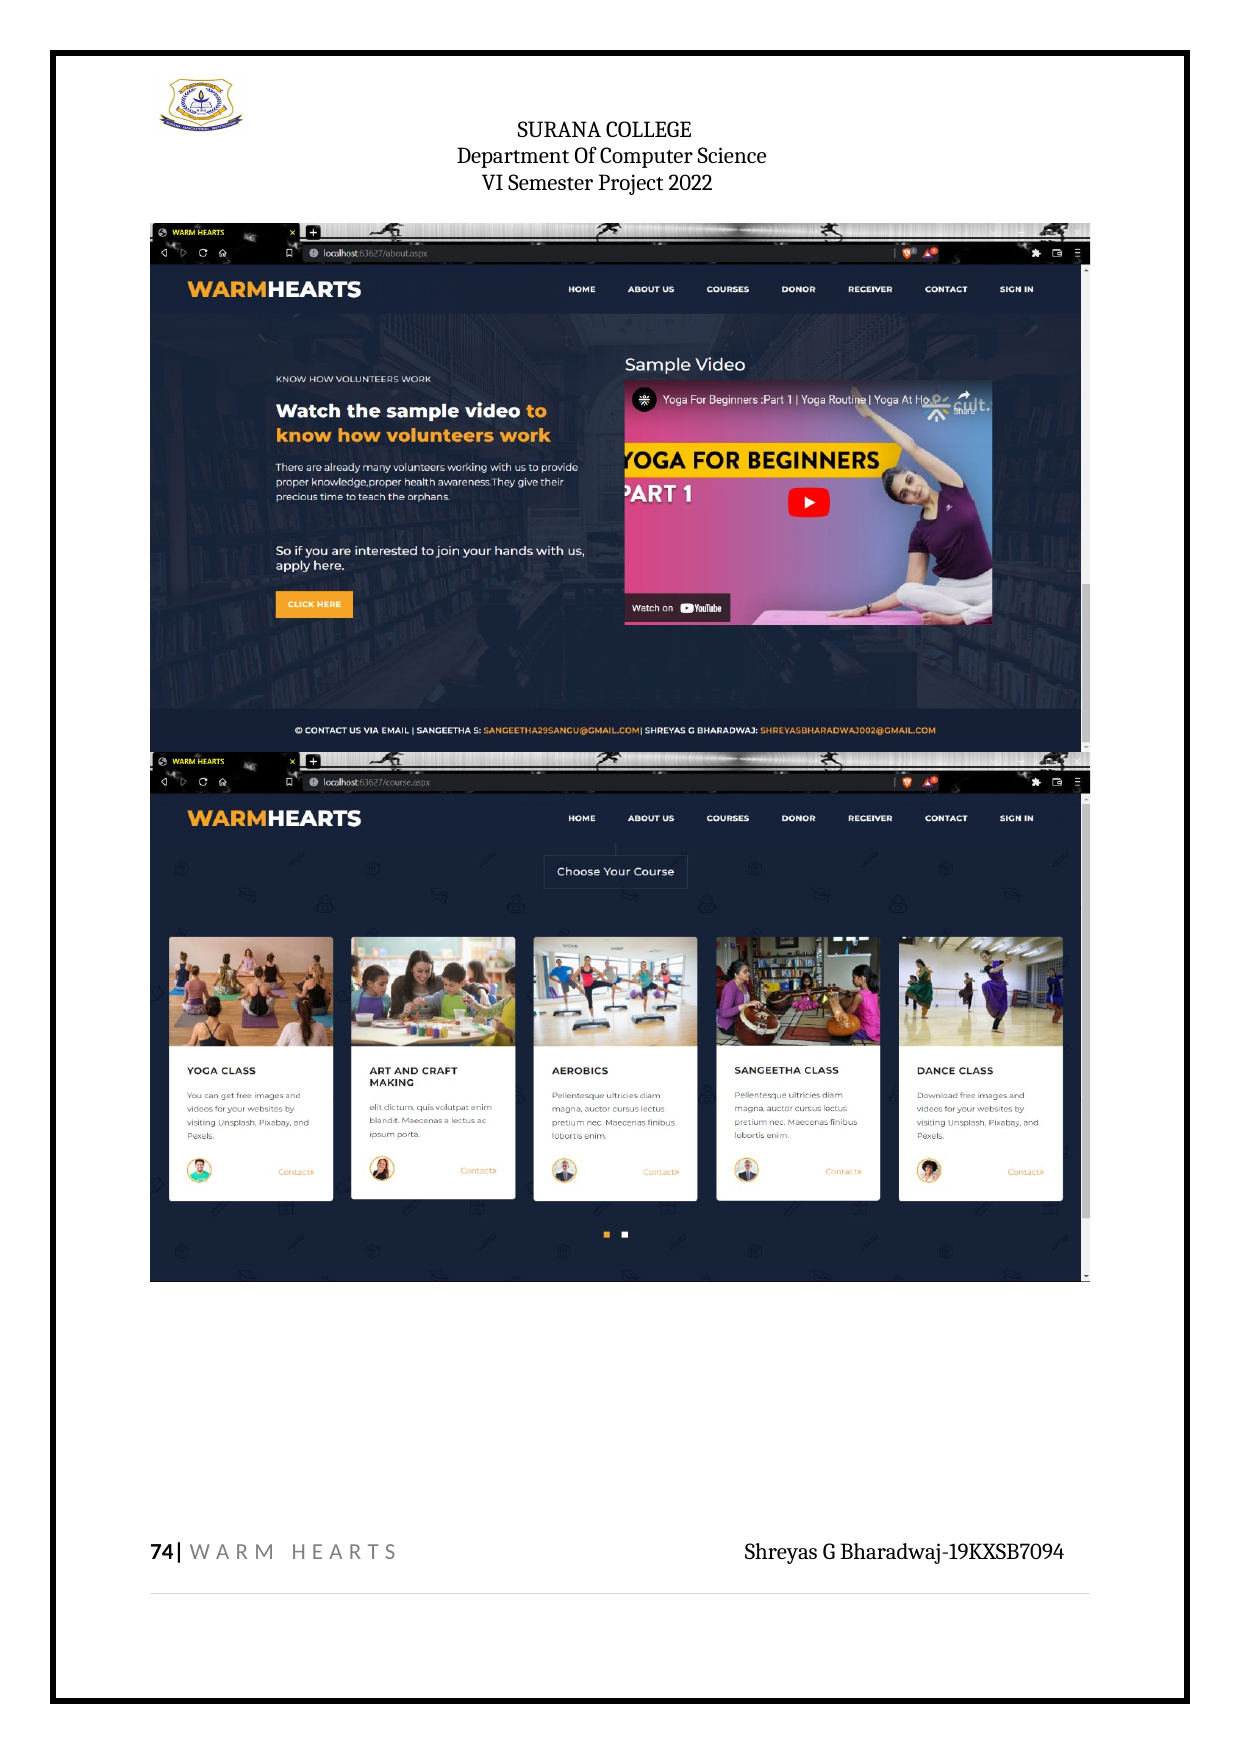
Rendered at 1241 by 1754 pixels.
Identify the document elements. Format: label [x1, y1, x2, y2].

picture [150, 223, 1091, 1282]
picture [150, 73, 252, 138]
